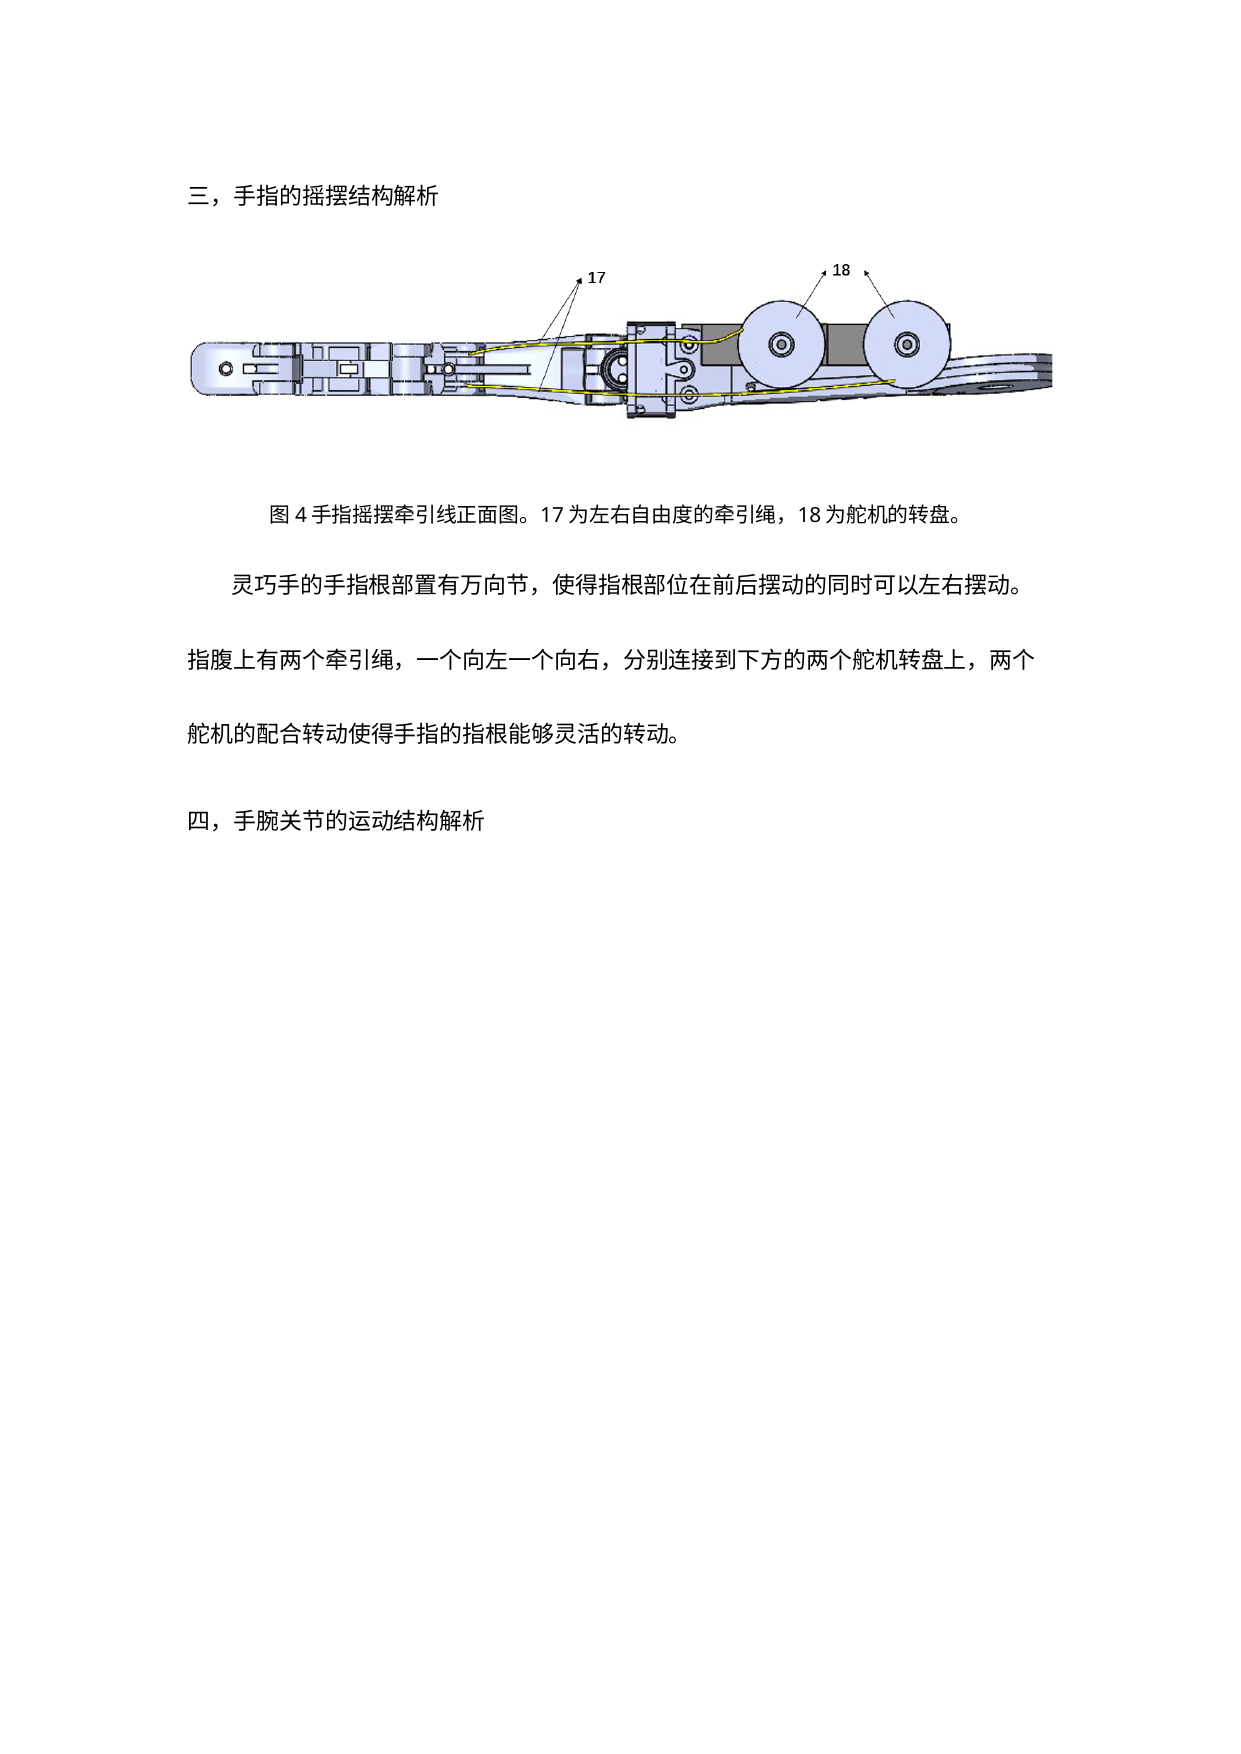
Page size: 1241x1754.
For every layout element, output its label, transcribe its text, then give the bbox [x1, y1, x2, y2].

text 图 4手指摇摆牵引线正面图。17为左右自由度的牵引绳，18为舵机的转盘。 [187, 497, 1053, 530]
picture [187, 248, 1053, 474]
text 四，手腕关节的运动结构解析 [187, 787, 1053, 852]
text 灵巧手的手指根部置有万向节，使得指根部位在前后摆动的同时可以左右摆动。指腹上有两个牵引绳，一个向左一个向右，分别连接到下方的两个舵机转盘上，两个舵机的配合转动使得手指的指根能够灵活的转动。 [187, 551, 1053, 765]
text 三，手指的摇摆结构解析 [187, 162, 1053, 227]
